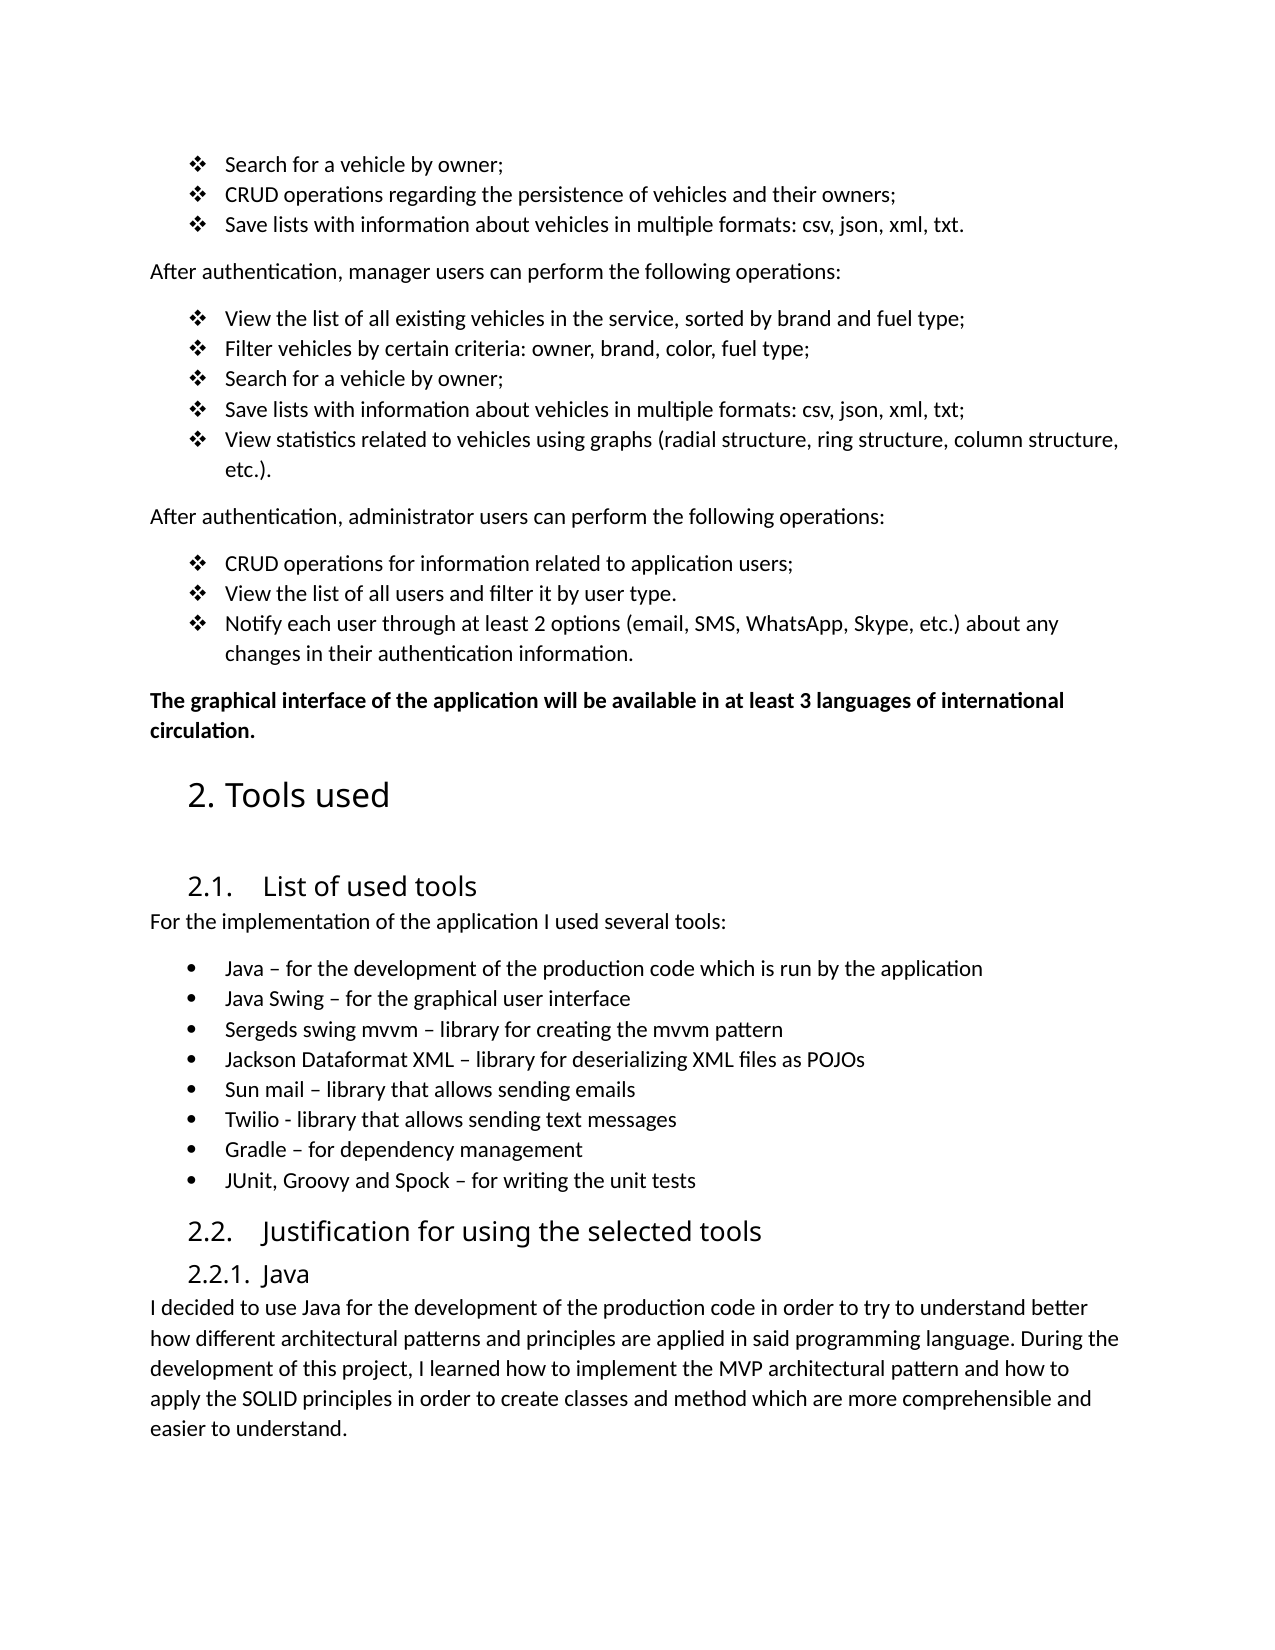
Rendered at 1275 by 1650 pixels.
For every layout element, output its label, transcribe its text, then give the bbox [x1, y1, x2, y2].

list Jackson Dataformat XML – library for deserializing XML files as POJOs [187, 1045, 1125, 1073]
list Search for a vehicle by owner; [187, 150, 1125, 178]
list Sergeds swing mvvm – library for creating the mvvm pattern [187, 1015, 1125, 1043]
list CRUD operations regarding the persistence of vehicles and their owners; [187, 180, 1125, 208]
list Gradle – for dependency management [187, 1136, 1125, 1164]
list View statistics related to vehicles using graphs (radial structure, ring structure, column structure, etc.). [187, 425, 1125, 483]
subtitle Justification for using the selected tools [187, 1213, 1125, 1249]
list View the list of all existing vehicles in the service, sorted by brand and fuel type; [187, 304, 1125, 332]
list Filter vehicles by certain criteria: owner, brand, color, fuel type; [187, 334, 1125, 362]
text The graphical interface of the application will be available in at least 3 languages of international circulation. [150, 686, 1125, 745]
list JUnit, Groovy and Spock – for writing the unit tests [187, 1166, 1125, 1194]
list Sun mail – library that allows sending emails [187, 1075, 1125, 1103]
text For the implementation of the application I used several tools: [150, 907, 1125, 936]
text After authentication, manager users can perform the following operations: [150, 257, 1125, 285]
list Java – for the development of the production code which is run by the application [187, 954, 1125, 982]
subtitle Tools used [187, 772, 1125, 817]
text I decided to use Java for the development of the production code in order to try to understand better how different architectural patterns and principles are applied in said programming language. During the development of this project, I learned how to implement the MVP architectural pattern and how to apply the SOLID principles in order to create classes and method which are more comprehensible and easier to understand. [150, 1293, 1125, 1442]
list Save lists with information about vehicles in multiple formats: csv, json, xml, txt. [187, 210, 1125, 238]
text After authentication, administrator users can perform the following operations: [150, 502, 1125, 530]
subtitle Java [187, 1257, 1125, 1291]
list Java Swing – for the graphical user interface [187, 984, 1125, 1013]
list Save lists with information about vehicles in multiple formats: csv, json, xml, txt; [187, 395, 1125, 423]
list Notify each user through at least 2 options (email, SMS, WhatsApp, Skype, etc.) about any changes in their authentication information. [187, 609, 1125, 668]
list View the list of all users and filter it by user type. [187, 579, 1125, 607]
list CRUD operations for information related to application users; [187, 549, 1125, 577]
list Search for a vehicle by owner; [187, 364, 1125, 393]
list Twilio - library that allows sending text messages [187, 1105, 1125, 1133]
subtitle List of used tools [187, 868, 1125, 904]
